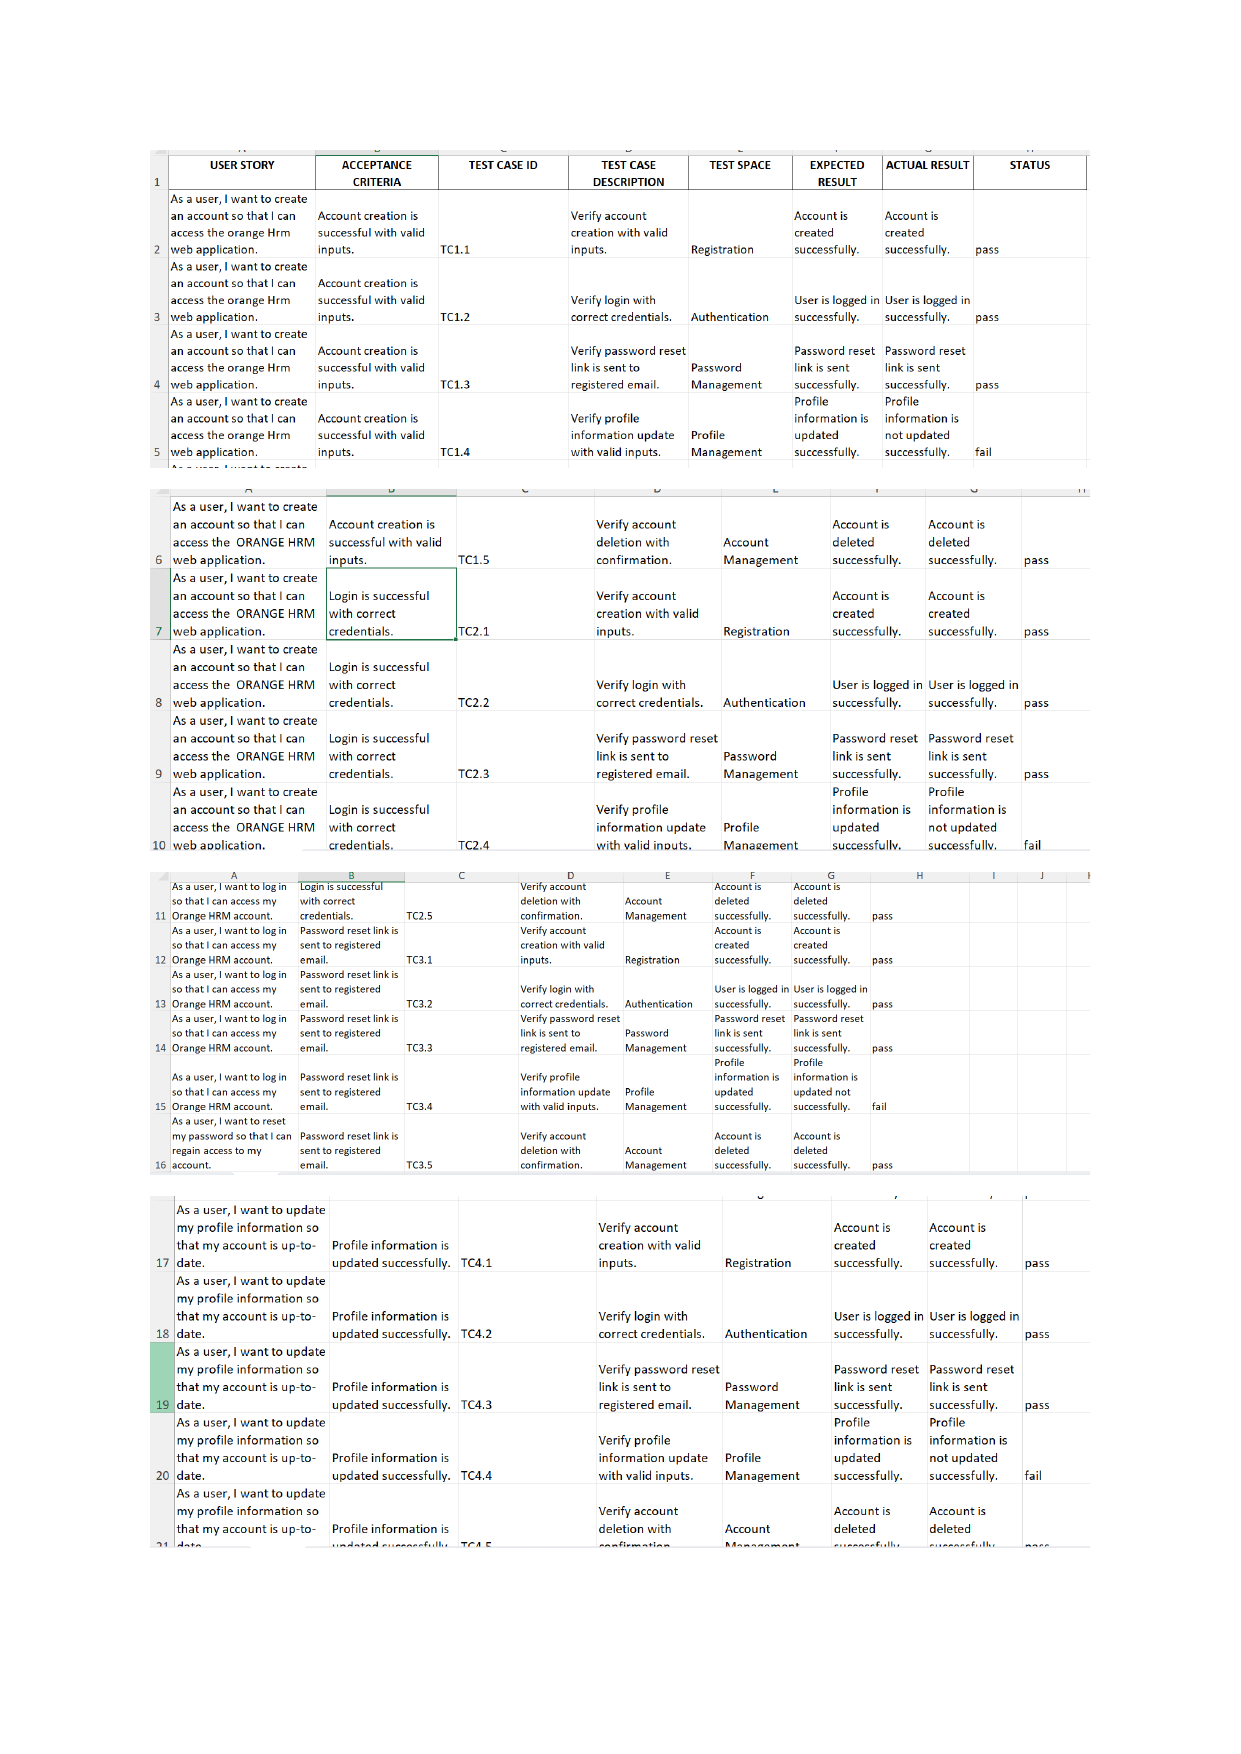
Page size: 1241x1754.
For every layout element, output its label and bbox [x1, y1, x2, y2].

picture [150, 872, 1091, 1175]
picture [150, 489, 1091, 851]
picture [150, 1196, 1091, 1548]
picture [150, 150, 1091, 468]
